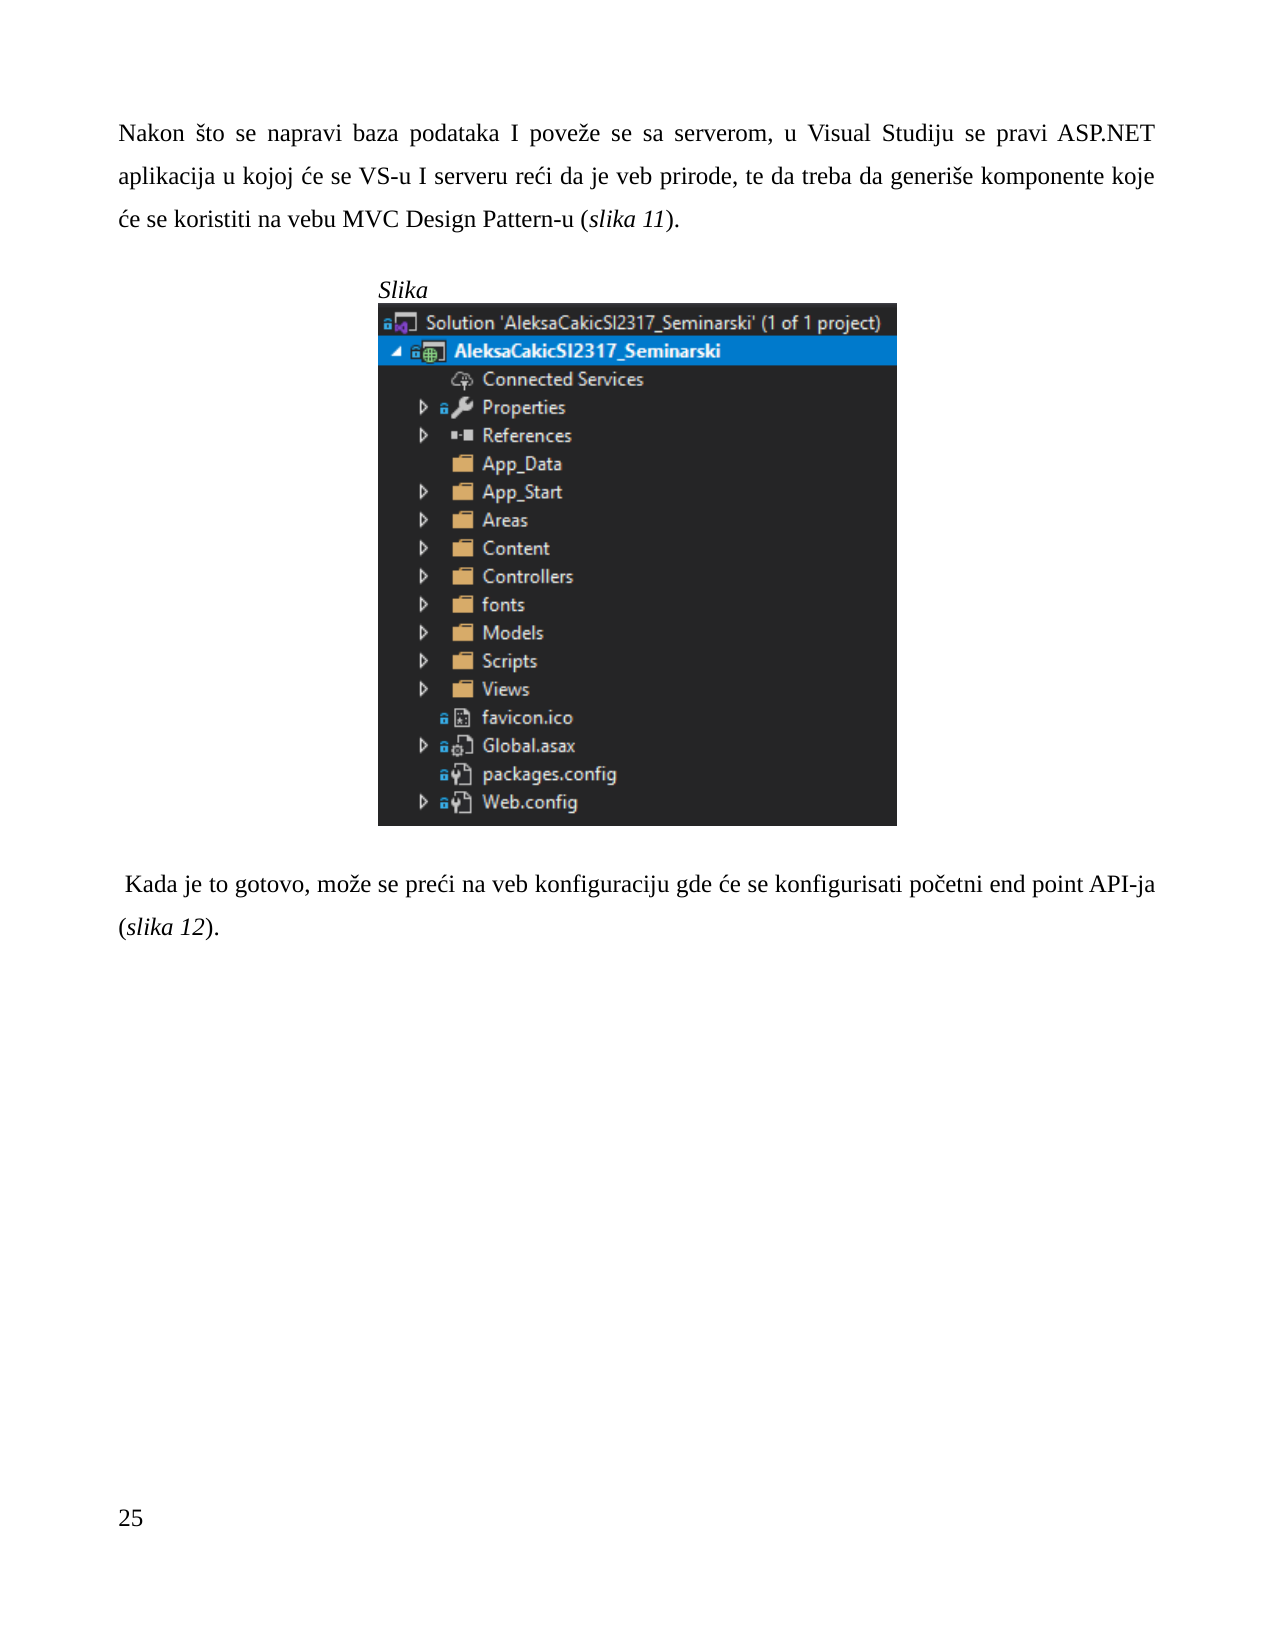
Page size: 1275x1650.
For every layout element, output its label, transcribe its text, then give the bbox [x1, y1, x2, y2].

picture [378, 303, 897, 826]
text Nakon što se napravi baza podataka I poveže se sa serverom, u Visual Studiju se pravi ASP.NET aplikacija u kojoj će se VS-u I serveru reći da je veb prirode, te da treba da generiše komponente koje će se koristiti na vebu MVC Design Pattern-u (slika 11). [118, 118, 1157, 233]
